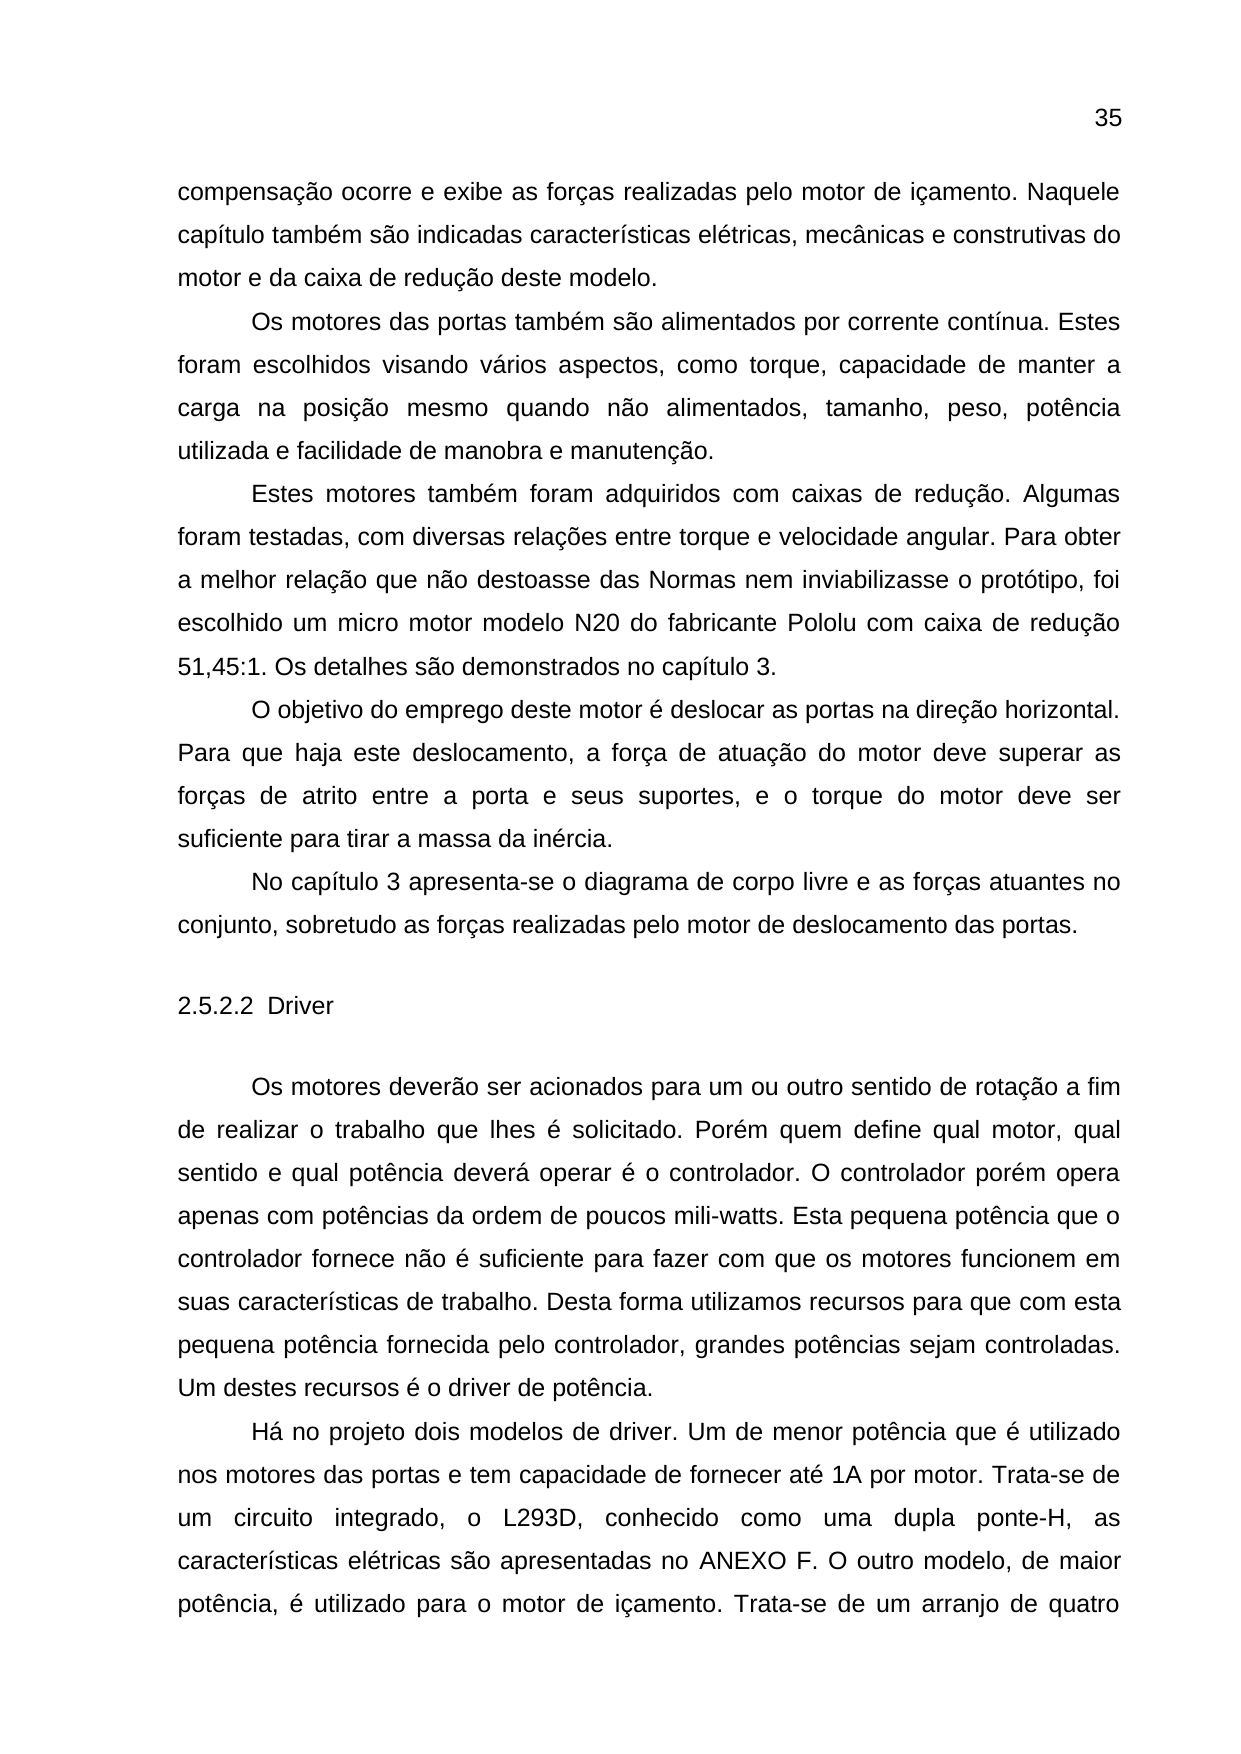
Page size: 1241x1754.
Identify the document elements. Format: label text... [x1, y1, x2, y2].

text No capítulo 3 apresenta-se o diagrama de corpo livre e as forças atuantes no conjunto, sobretudo as forças realizadas pelo motor de deslocamento das portas. [177, 867, 1122, 939]
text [177, 177, 1122, 292]
text Os motores das portas também são alimentados por corrente contínua. Estes foram escolhidos visando vários aspectos, como torque, capacidade de manter a carga na posição mesmo quando não alimentados, tamanho, peso, potência utilizada e facilidade de manobra e manutenção. [177, 307, 1122, 465]
text O objetivo do emprego deste motor é deslocar as portas na direção horizontal. Para que haja este deslocamento, a força de atuação do motor deve superar as forças de atrito entre a porta e seus suportes, e o torque do motor deve ser suficiente para tirar a massa da inércia. [177, 695, 1122, 853]
text Estes motores também foram adquiridos com caixas de redução. Algumas foram testadas, com diversas relações entre torque e velocidade angular. Para obter a melhor relação que não destoasse das Normas nem inviabilizasse o protótipo, foi escolhido um micro motor modelo N20 do fabricante Pololu com caixa de redução 51,45:1. Os detalhes são demonstrados no capítulo 3. [177, 479, 1122, 680]
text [177, 1417, 1122, 1618]
text Os motores deverão ser acionados para um ou outro sentido de rotação a fim de realizar o trabalho que lhes é solicitado. Porém quem define qual motor, qual sentido e qual potência deverá operar é o controlador. O controlador porém opera apenas com potências da ordem de poucos mili-watts. Esta pequena potência que o controlador fornece não é suficiente para fazer com que os motores funcionem em suas características de trabalho. Desta forma utilizamos recursos para que com esta pequena potência fornecida pelo controlador, grandes potências sejam controladas. Um destes recursos é o driver de potência. [177, 1072, 1122, 1402]
subtitle Driver [177, 991, 1122, 1020]
